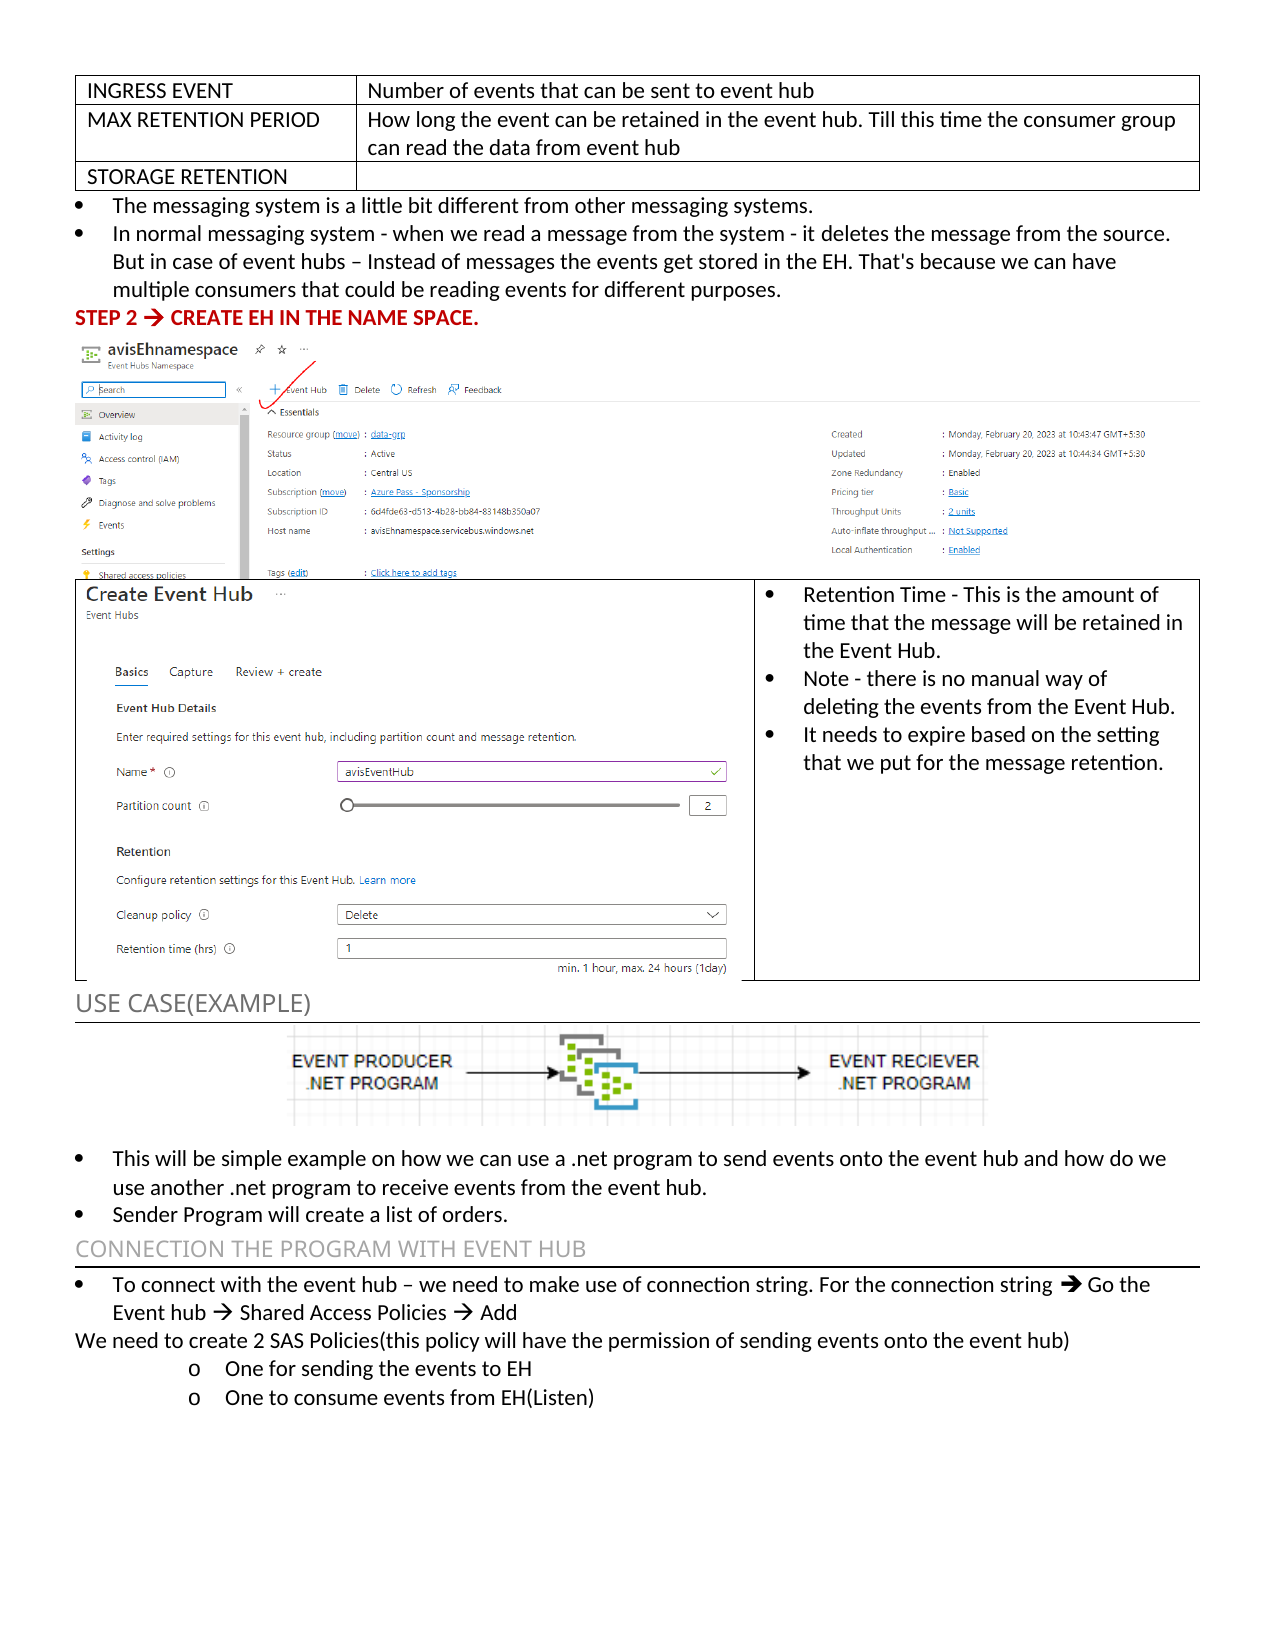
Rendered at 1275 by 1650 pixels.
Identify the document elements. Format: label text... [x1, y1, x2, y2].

text We need to create 2 SAS Policies(this policy will have the permission of sending events onto the event hub) [75, 1326, 1200, 1354]
table_header Number of events that can be sent to event hub [357, 76, 1199, 104]
table_header [76, 580, 86, 980]
list The messaging system is a little bit different from other messaging systems. [75, 191, 1200, 219]
list This will be simple example on how we can use a .net program to send events onto the event hub and how do we use another .net program to receive events from the event hub. [75, 1144, 1200, 1201]
list To connect with the event hub – we need to make use of connection string. For the connection string Go the Event hub Shared Access Policies Add [75, 1270, 1200, 1326]
subtitle CONNECTION THE PROGRAM WITH EVENT HUB [75, 1233, 1200, 1266]
picture [286, 1025, 989, 1126]
text STEP 2 CREATE EH IN THE NAME SPACE. [75, 303, 1200, 331]
list One to consume events from EH(Listen) [187, 1383, 1200, 1413]
table_cell [357, 162, 1199, 190]
list One for sending the events to EH [187, 1354, 1200, 1383]
picture [75, 331, 1200, 579]
list Sender Program will create a list of orders. [75, 1201, 1200, 1229]
table_header Retention Time - This is the amount of time that the message will be retained in the Event Hub. Note - there is no manual way of deleting the events from the Event Hub. It needs to expire based on the setting that we put for the message retention. [755, 580, 1199, 980]
table_cell STORAGE RETENTION [76, 162, 356, 190]
table_cell How long the event can be retained in the event hub. Till this time the consumer group can read the data from event hub [357, 105, 1199, 161]
table_header [742, 580, 754, 980]
table_cell MAX RETENTION PERIOD [76, 105, 356, 161]
table_header INGRESS EVENT [76, 76, 356, 104]
subtitle USE CASE(EXAMPLE) [75, 985, 1200, 1022]
list In normal messaging system - when we read a message from the system - it deletes the message from the source. But in case of event hubs – Instead of messages the events get stored in the EH. That's because we can have multiple consumers that could be reading events for different purposes. [75, 219, 1200, 303]
picture [86, 580, 742, 981]
